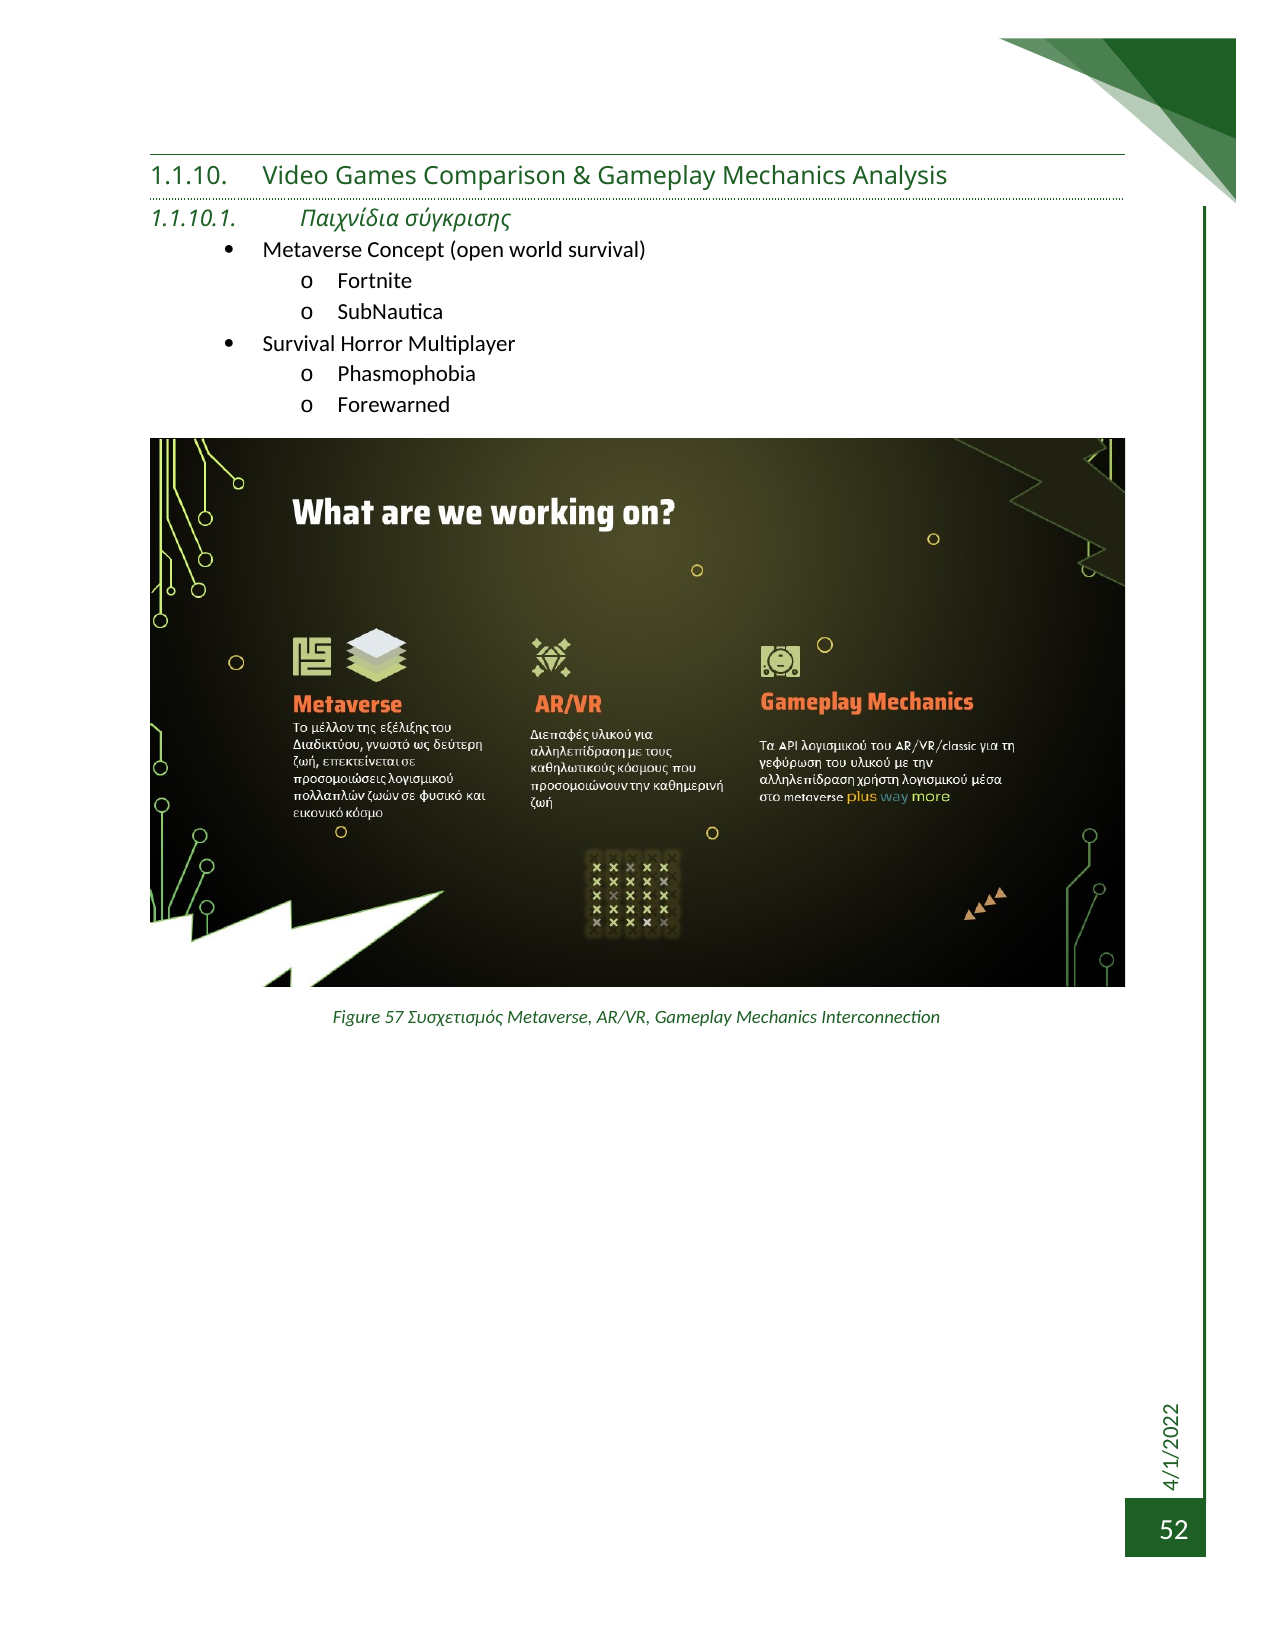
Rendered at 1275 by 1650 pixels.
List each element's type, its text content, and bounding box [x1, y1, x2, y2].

text Figure 58 Συσχετισμός Metaverse, AR/VR, Gameplay Mechanics Interconnection [150, 1006, 1125, 1028]
subtitle Video Games Comparison & Gameplay Mechanics Analysis [150, 155, 1125, 191]
list Fortnite [300, 266, 1125, 295]
list Metaverse Concept (open world survival) [225, 236, 1125, 264]
picture [997, 38, 1236, 204]
picture [150, 438, 1125, 987]
list Survival Horror Multiplayer [225, 329, 1125, 357]
list SubNautica [300, 297, 1125, 326]
list Forewarned [300, 390, 1125, 419]
subtitle Παιχνίδια σύγκρισης [150, 198, 1125, 233]
list Phasmophobia [300, 359, 1125, 388]
